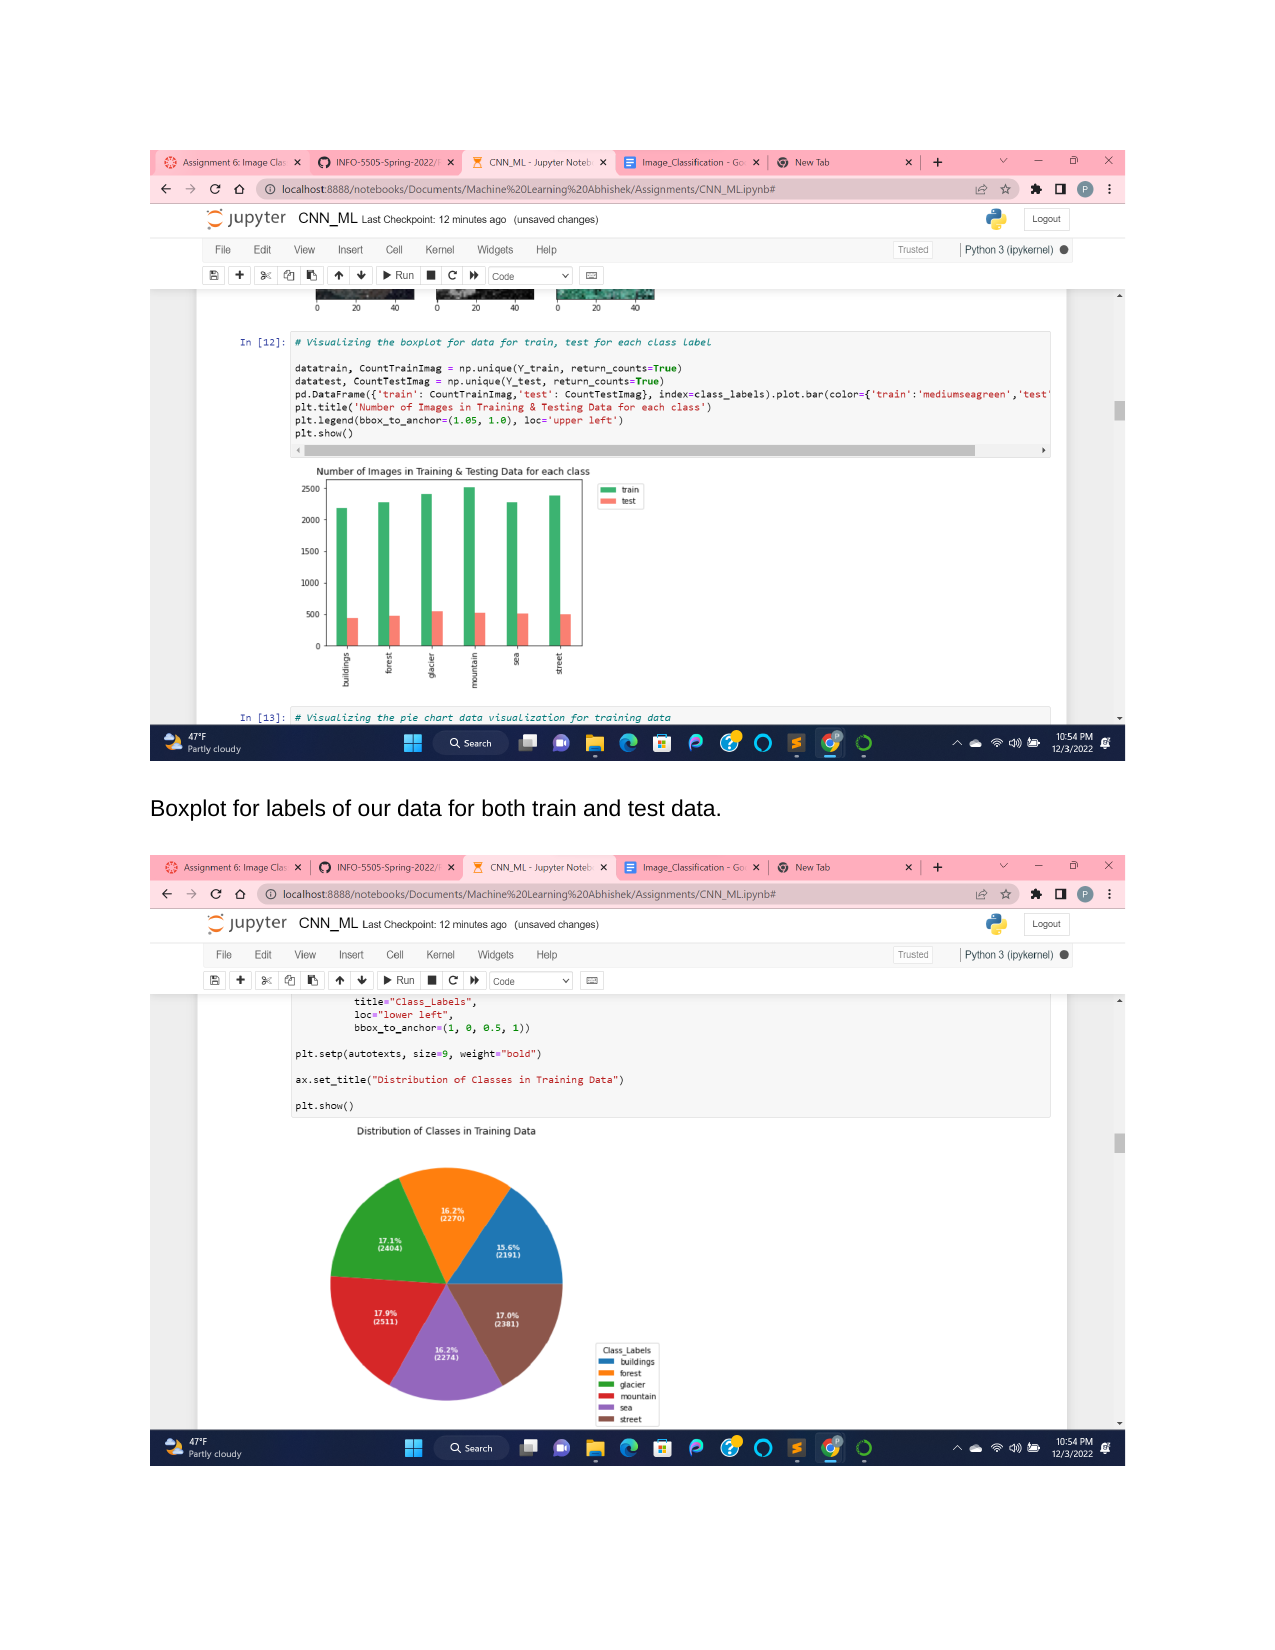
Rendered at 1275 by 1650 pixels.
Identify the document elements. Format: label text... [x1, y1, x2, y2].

picture [150, 150, 1125, 761]
picture [150, 855, 1125, 1466]
text Boxplot for labels of our data for both train and test data. [150, 794, 1125, 821]
